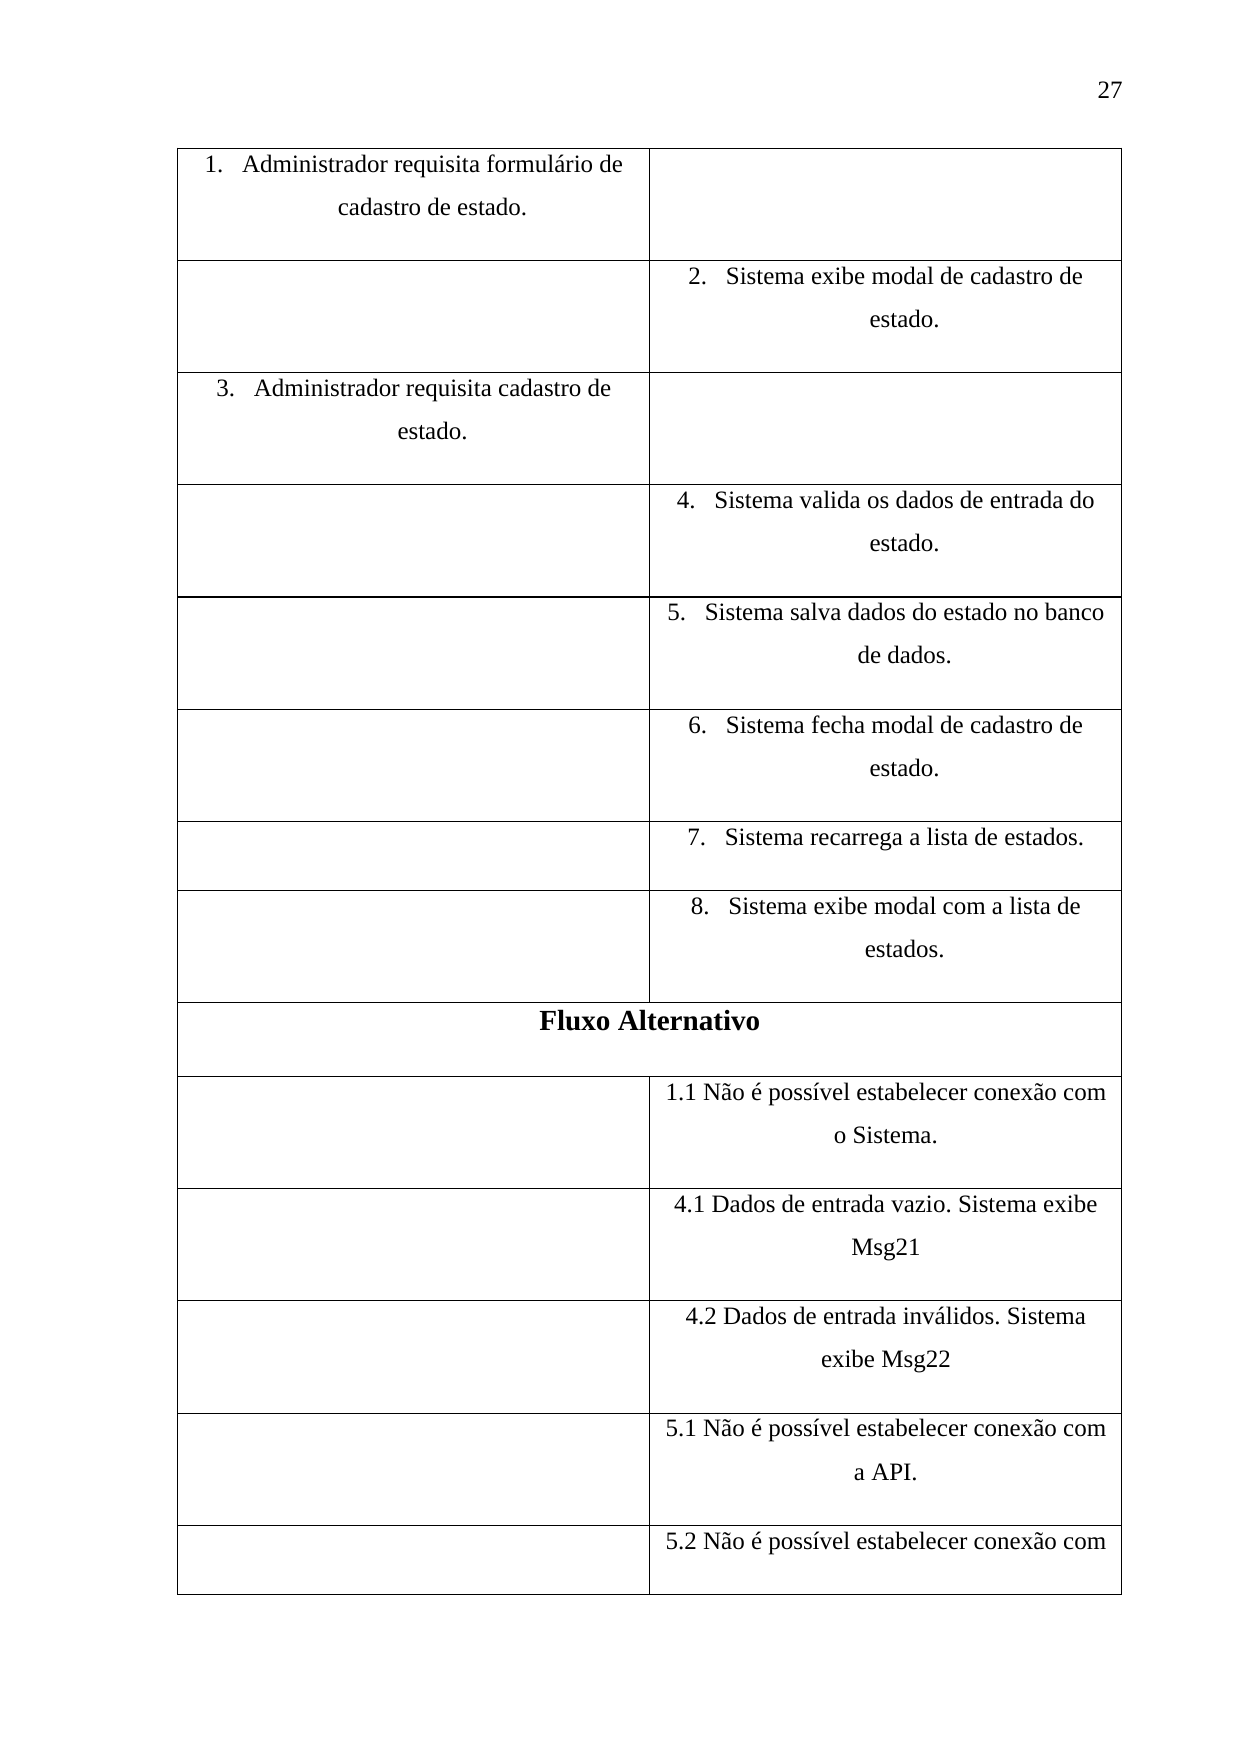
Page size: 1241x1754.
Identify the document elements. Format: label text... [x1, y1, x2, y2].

table_cell 4.2 Dados de entrada inválidos. Sistema exibe Msg22 [650, 1301, 1121, 1412]
table_cell Administrador requisita formulário de cadastro de estado. [178, 149, 649, 260]
table_cell [178, 261, 649, 372]
table_cell [178, 1077, 649, 1188]
table_cell [178, 891, 649, 1002]
table_cell [178, 710, 649, 821]
table_cell Sistema exibe modal com a lista de estados. [650, 891, 1121, 1002]
table_cell 1.1 Não é possível estabelecer conexão com o Sistema. [650, 1077, 1121, 1188]
table_cell Sistema exibe modal de cadastro de estado. [650, 261, 1121, 372]
table_cell Sistema fecha modal de cadastro de estado. [650, 710, 1121, 821]
table_cell Fluxo Alternativo [178, 1003, 1121, 1076]
table_cell [178, 1414, 649, 1525]
table_cell [178, 598, 649, 709]
table_cell [650, 373, 1121, 484]
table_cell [650, 1526, 1121, 1594]
table_cell Sistema salva dados do estado no banco de dados. [650, 598, 1121, 709]
table_cell 5.1 Não é possível estabelecer conexão com a API. [650, 1414, 1121, 1525]
table_cell Sistema valida os dados de entrada do estado. [650, 485, 1121, 596]
table_cell [178, 485, 649, 596]
table_cell Sistema recarrega a lista de estados. [650, 822, 1121, 890]
table_cell Administrador requisita cadastro de estado. [178, 373, 649, 484]
table_cell [178, 1301, 649, 1412]
table_cell [650, 149, 1121, 260]
table_cell [178, 1526, 649, 1594]
table_cell 4.1 Dados de entrada vazio. Sistema exibe Msg21 [650, 1189, 1121, 1300]
table_cell [178, 822, 649, 890]
table_cell [178, 1189, 649, 1300]
